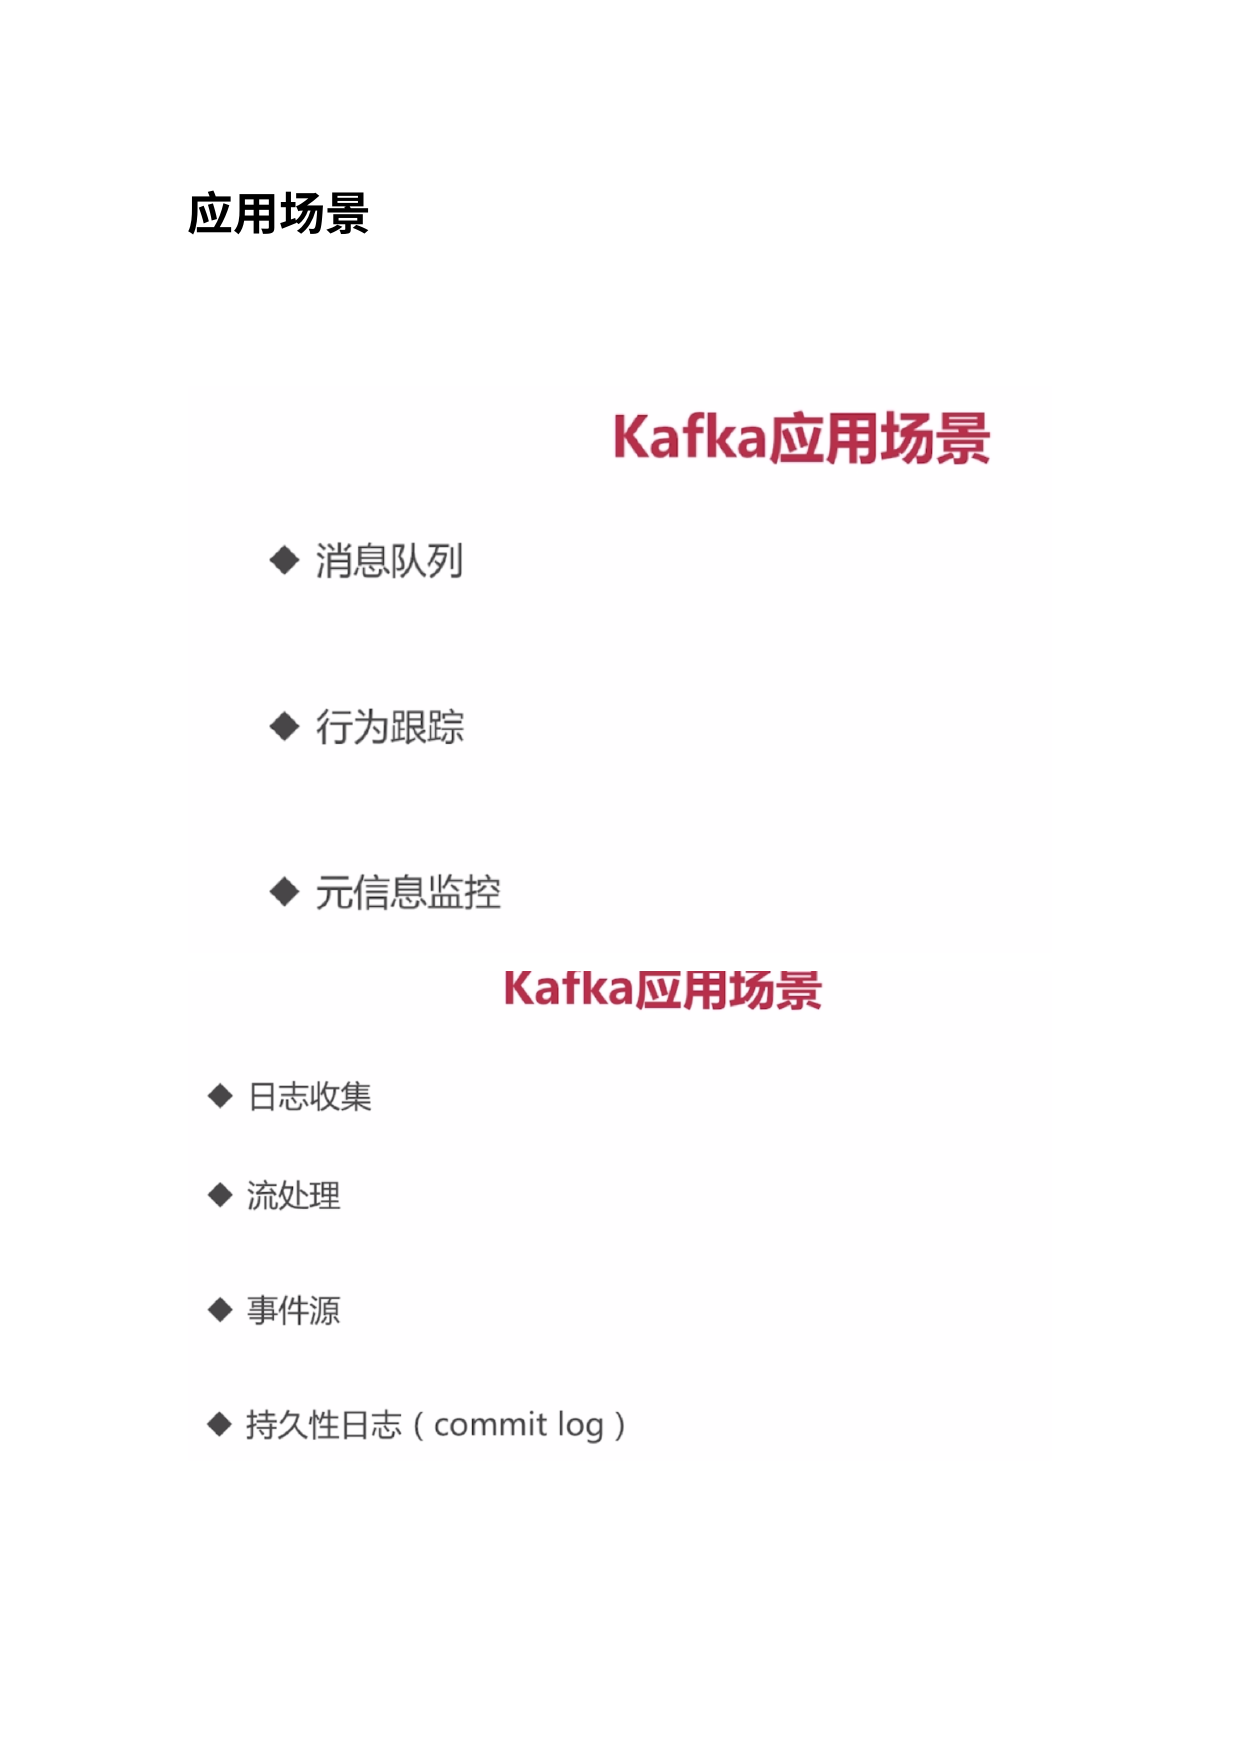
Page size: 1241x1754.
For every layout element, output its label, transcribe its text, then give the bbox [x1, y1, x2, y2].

picture [187, 386, 1052, 953]
picture [187, 971, 1052, 1461]
subtitle 应用场景 [187, 162, 1053, 259]
